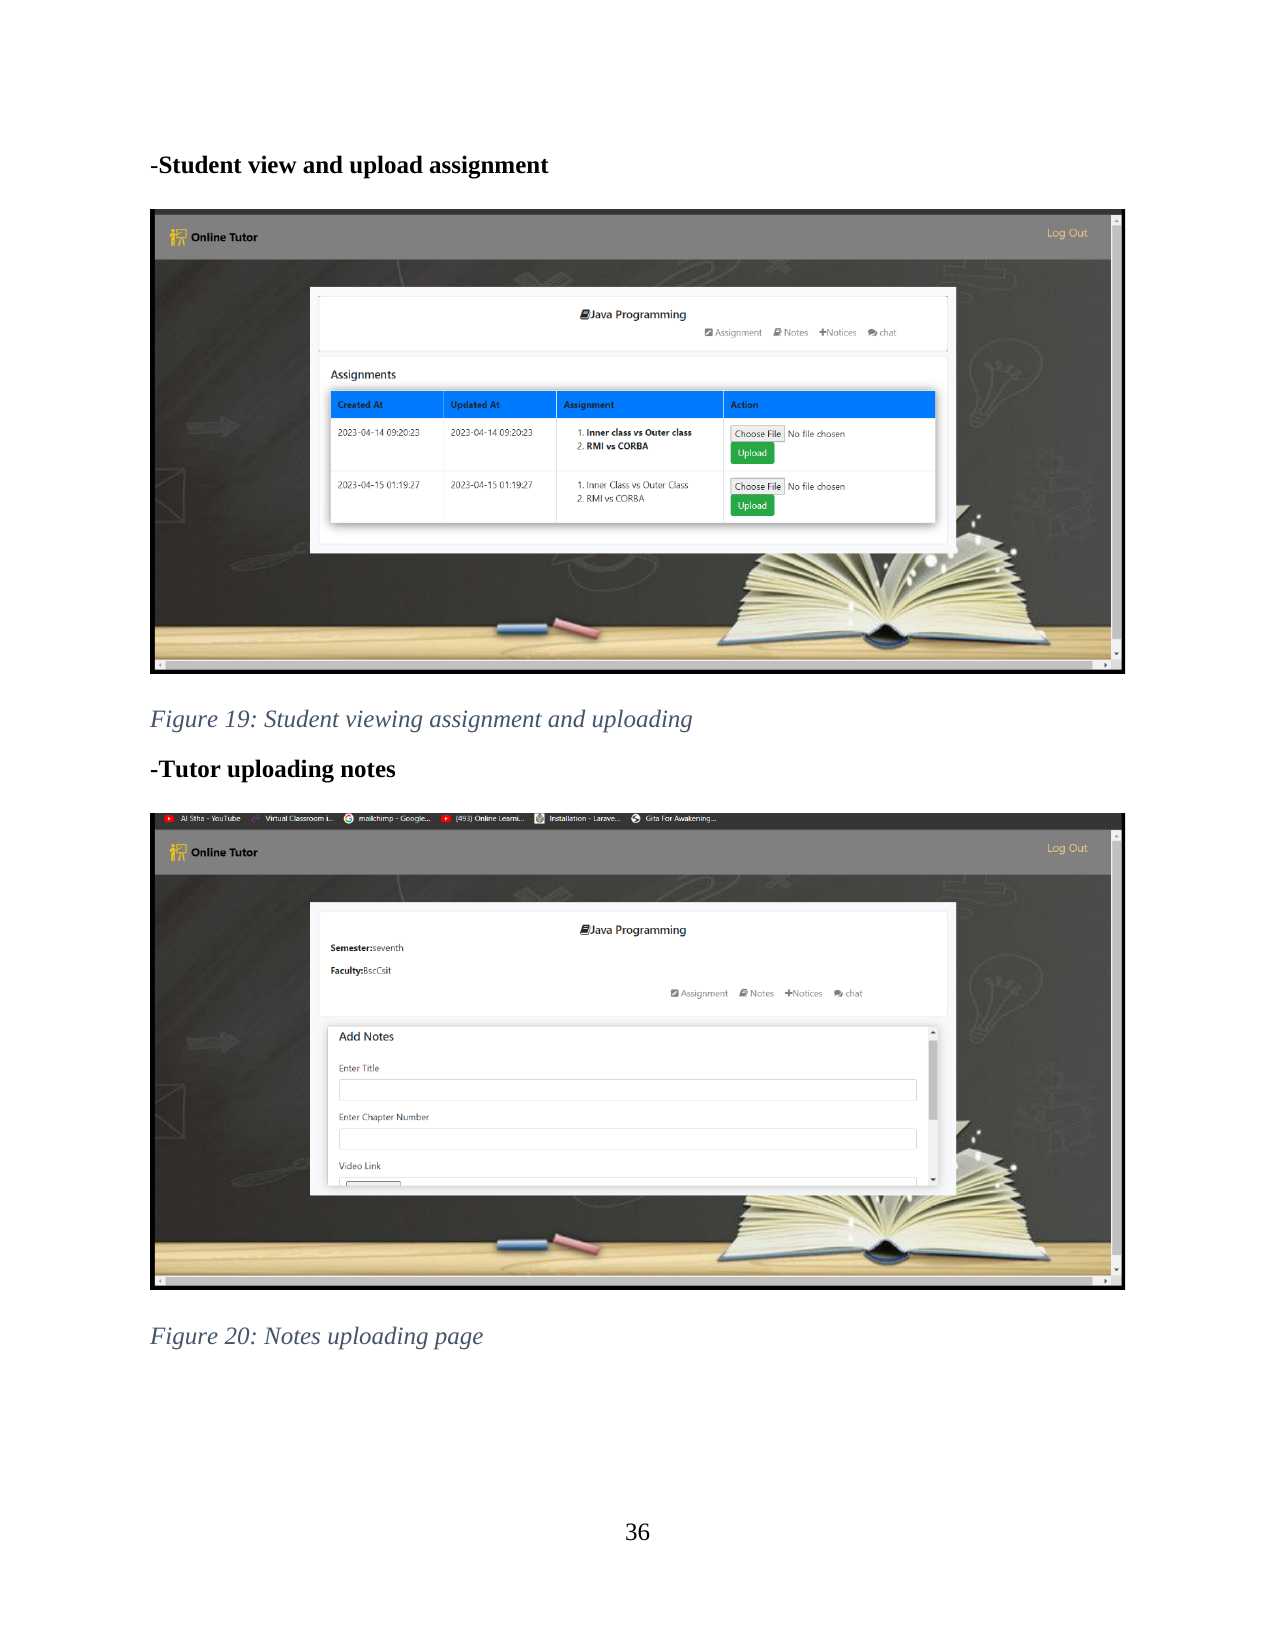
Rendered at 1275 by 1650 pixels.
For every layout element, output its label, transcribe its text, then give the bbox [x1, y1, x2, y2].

picture [150, 813, 1125, 1290]
text Figure 19: Student viewing assignment and uploading [150, 704, 1125, 733]
text Figure 20: Notes uploading page [150, 1321, 1125, 1349]
picture [150, 209, 1125, 674]
text -Tutor uploading notes [150, 754, 1125, 783]
text -Student view and upload assignment [150, 150, 1125, 179]
